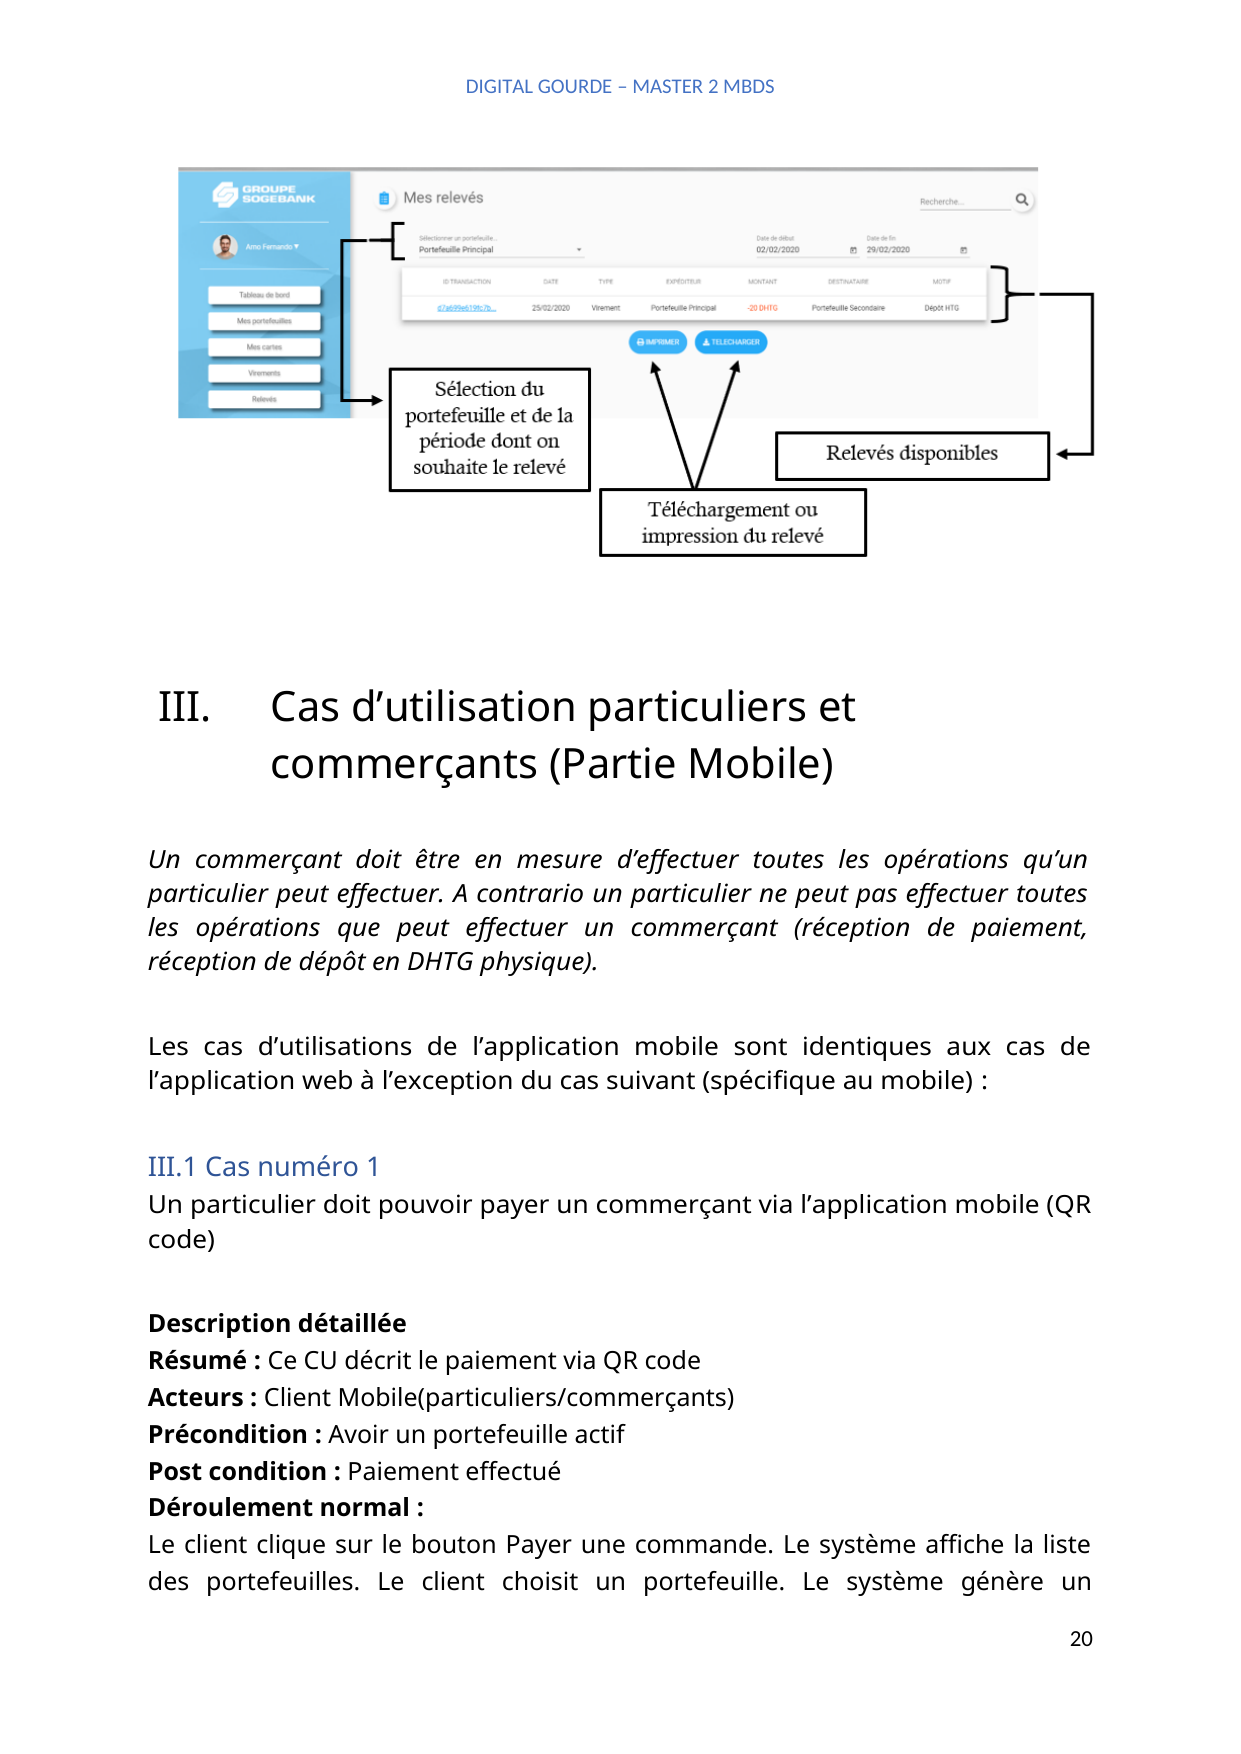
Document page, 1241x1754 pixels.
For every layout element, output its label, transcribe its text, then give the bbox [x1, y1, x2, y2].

subtitle III.1 Cas numéro 1 [148, 1147, 1093, 1184]
text Description détaillée [148, 1306, 1093, 1340]
text Précondition : Avoir un portefeuille actif [148, 1416, 1093, 1450]
text Acteurs : Client Mobile(particuliers/commerçants) [148, 1379, 1093, 1414]
text Un commerçant doit être en mesure d’effectuer toutes les opérations qu’un particulier peut effectuer. A contrario un particulier ne peut pas effectuer toutes les opérations que peut effectuer un commerçant (réception de paiement, réception de dépôt en DHTG physique). [148, 842, 1093, 978]
subtitle Cas d’utilisation particuliers et commerçants (Partie Mobile) [158, 677, 1093, 791]
text Déroulement normal : [148, 1490, 1093, 1524]
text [148, 1527, 1093, 1597]
text Un particulier doit pouvoir payer un commerçant via l’application mobile (QR code) [148, 1187, 1093, 1255]
picture [147, 147, 1114, 565]
text Résumé : Ce CU décrit le paiement via QR code [148, 1343, 1093, 1377]
text Les cas d’utilisations de l’application mobile sont identiques aux cas de l’application web à l’exception du cas suivant (spécifique au mobile) : [148, 1028, 1093, 1097]
text Post condition : Paiement effectué [148, 1453, 1093, 1487]
